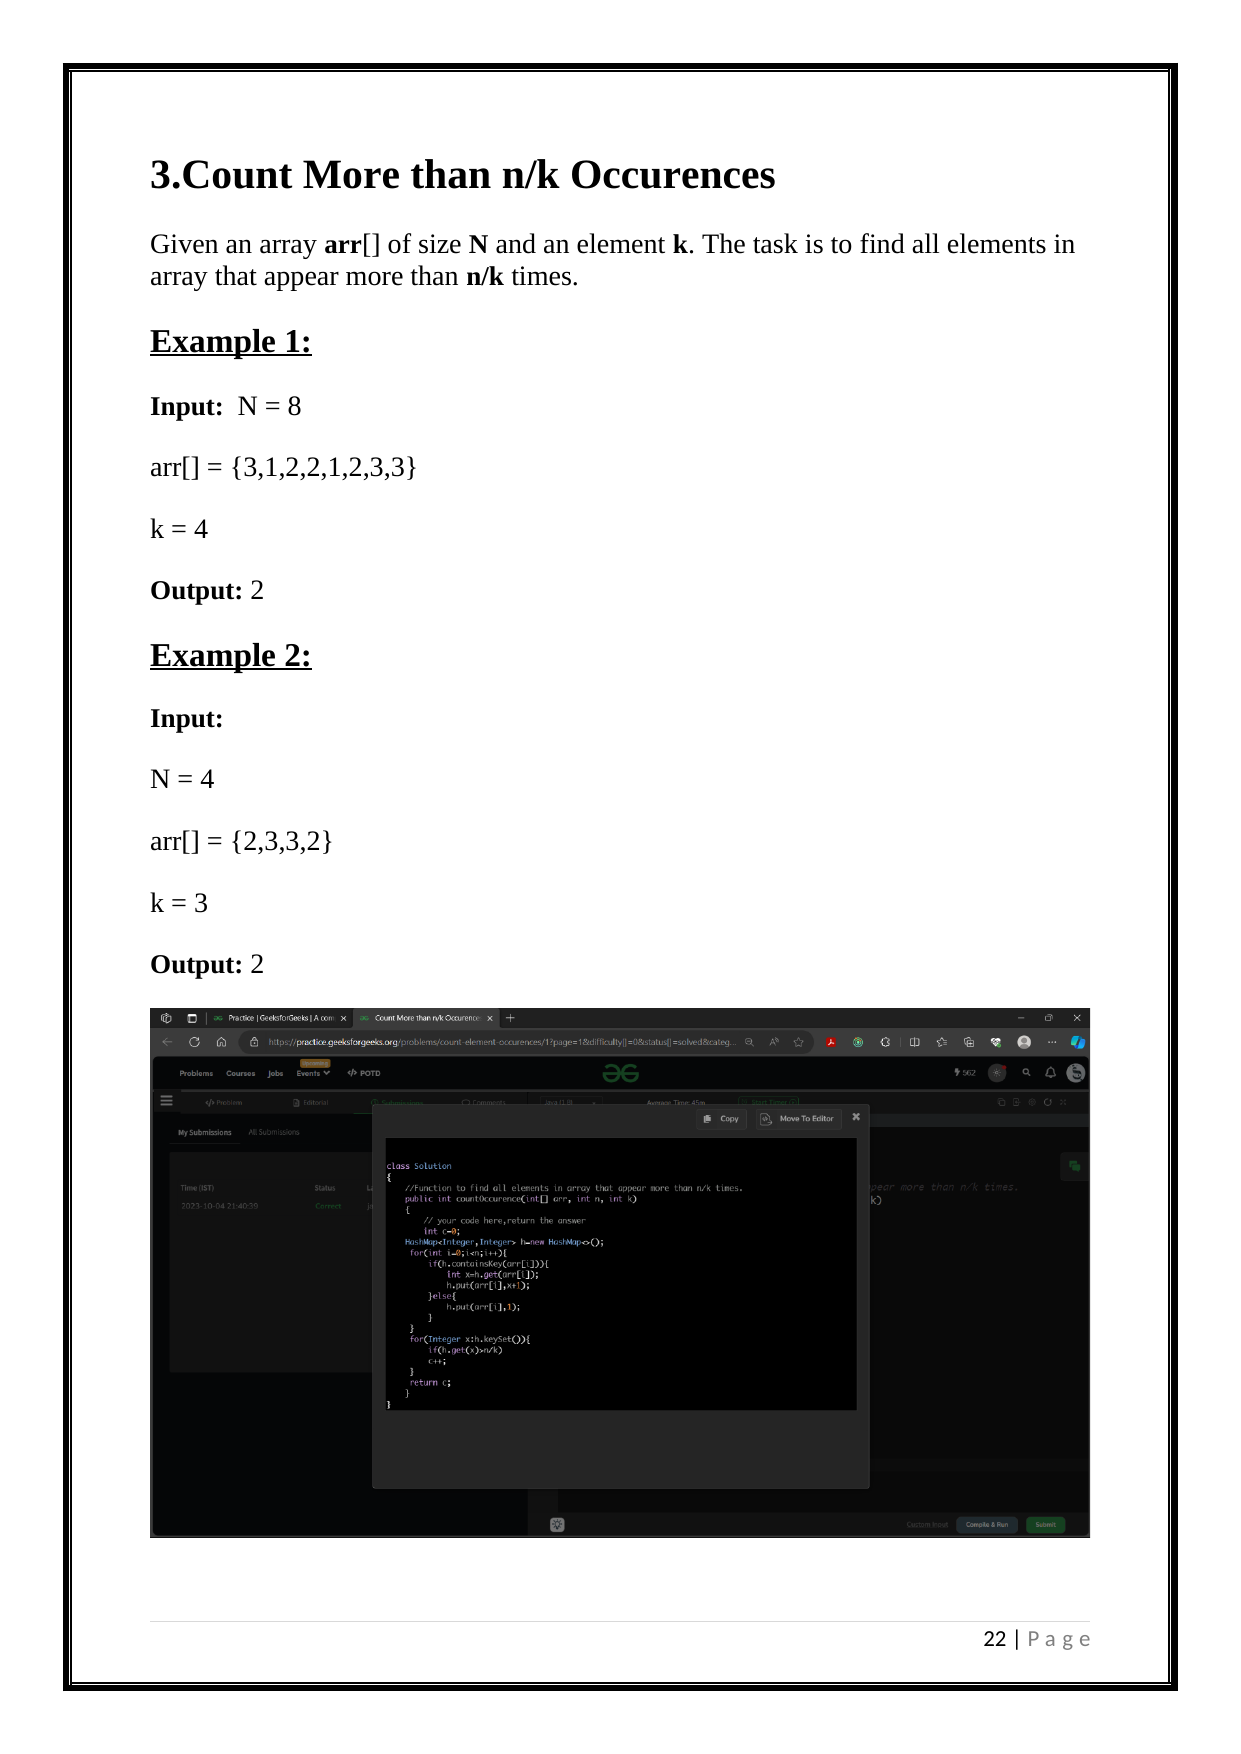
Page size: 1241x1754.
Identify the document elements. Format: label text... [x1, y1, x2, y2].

subtitle Example 1: [150, 321, 1090, 359]
subtitle Output: 2 [150, 947, 1090, 980]
subtitle Input: N = 8 [150, 388, 1090, 421]
subtitle k = 4 [150, 512, 1090, 544]
subtitle 3.Count More than n/k Occurences [150, 150, 1090, 198]
subtitle arr[] = {3,1,2,2,1,2,3,3} [150, 450, 1090, 482]
picture [150, 1008, 1091, 1538]
subtitle Example 2: [150, 635, 1090, 673]
subtitle Given an array arr[] of size N and an element k. The task is to find all elements in array that appear more than n/k times. [150, 227, 1090, 292]
subtitle Input: [150, 702, 1090, 733]
subtitle Output: 2 [150, 573, 1090, 606]
subtitle N = 4 [150, 763, 1090, 795]
subtitle arr[] = {2,3,3,2} [150, 824, 1090, 857]
subtitle k = 3 [150, 886, 1090, 918]
